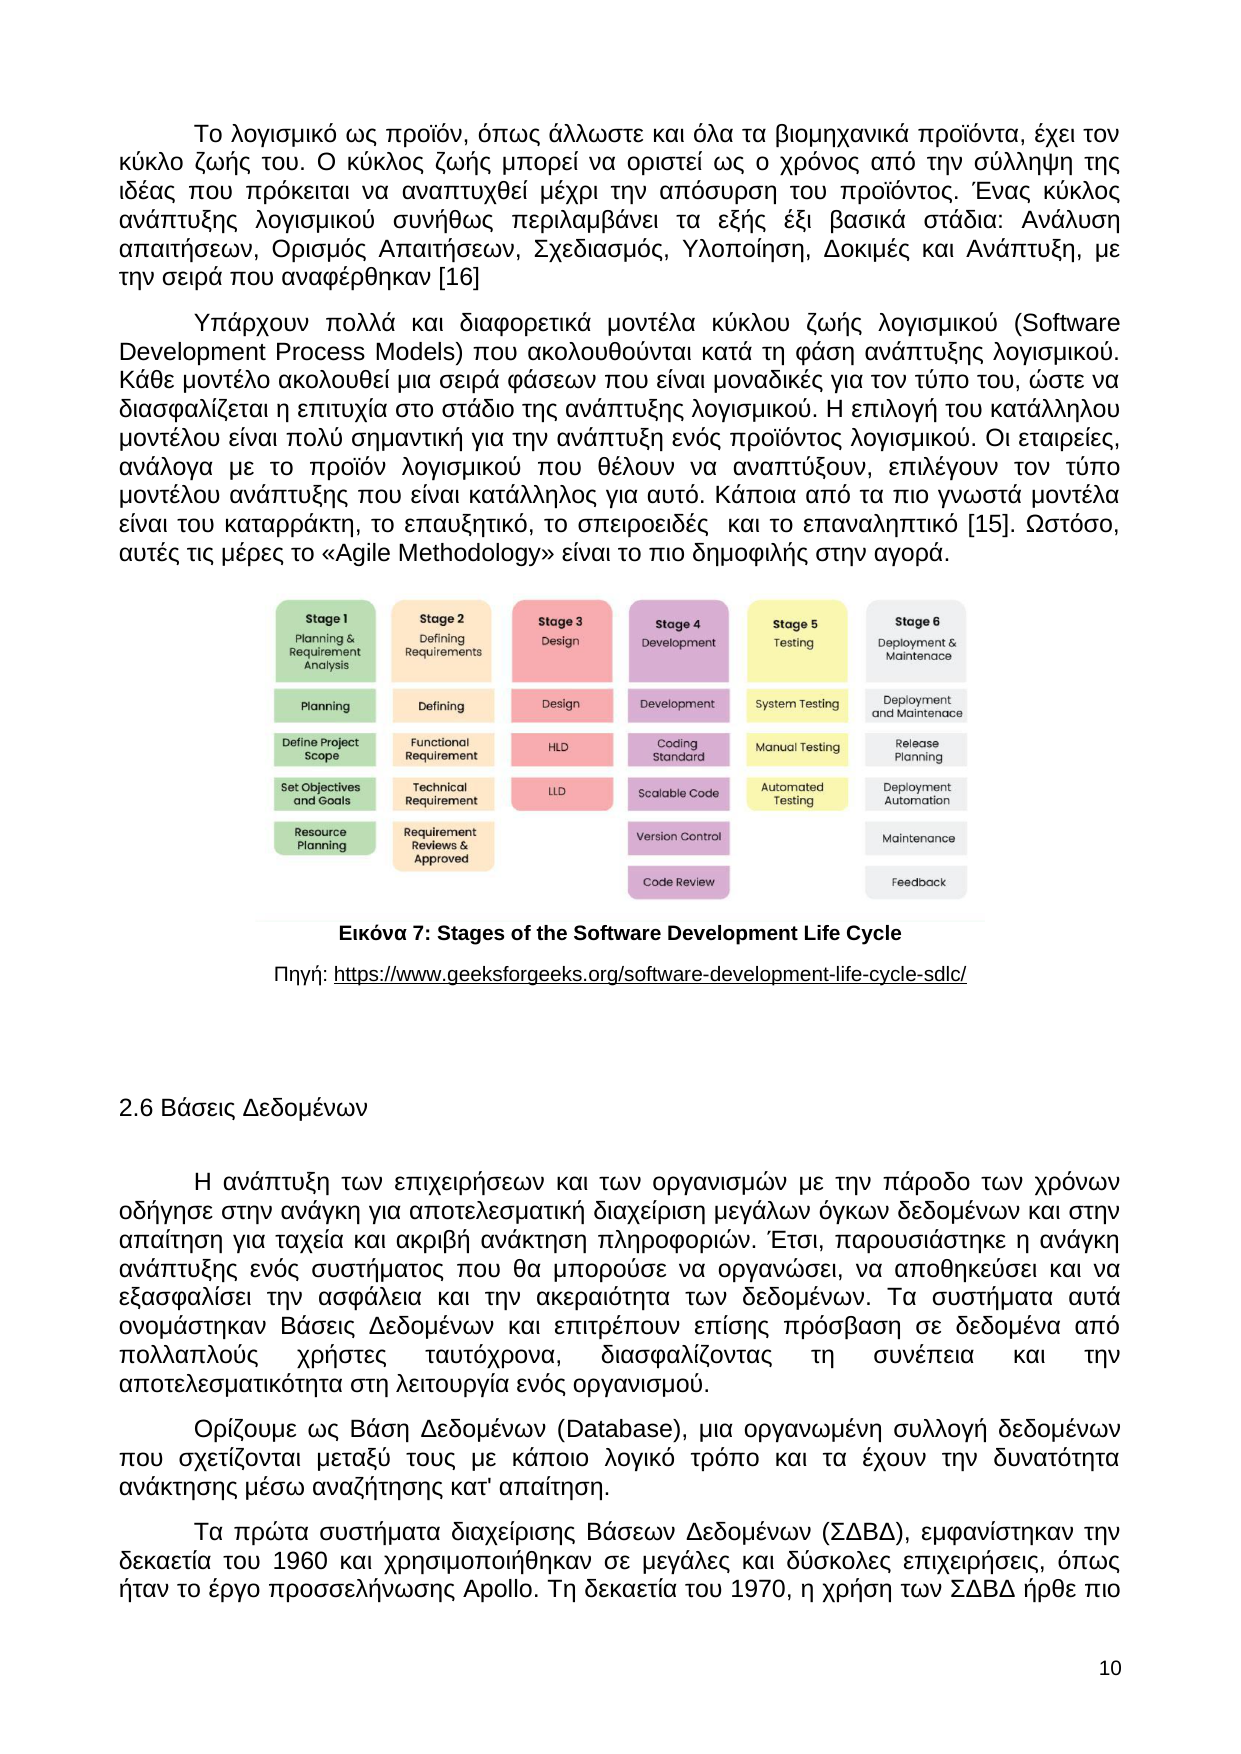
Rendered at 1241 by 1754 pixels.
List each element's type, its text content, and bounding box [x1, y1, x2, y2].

text Ορίζουμε ως Βάση Δεδομένων (Database), μια οργανωμένη συλλογή δεδομένων που σχετίζονται μεταξύ τους με κάποιο λογικό τρόπο και τα έχουν την δυνατότητα ανάκτησης μέσω αναζήτησης κατ' απαίτηση. [118, 1414, 1122, 1500]
text Πηγή: https://www.geeksforgeeks.org/software-development-life-cycle-sdlc/ [118, 962, 1122, 986]
text Υπάρχουν πολλά και διαφορετικά μοντέλα κύκλου ζωής λογισμικού (Software Development Process Models) που ακολουθούνται κατά τη φάση ανάπτυξης λογισμικού. Κάθε μοντέλο ακολουθεί μια σειρά φάσεων που είναι μοναδικές για τον τύπο του, ώστε να διασφαλίζεται η επιτυχία στο στάδιο της ανάπτυξης λογισμικού. Η επιλογή του κατάλληλου μοντέλου είναι πολύ σημαντική για την ανάπτυξη ενός προϊόντος λογισμικού. Οι εταιρείες, ανάλογα με το προϊόν λογισμικού που θέλουν να αναπτύξουν, επιλέγουν τον τύπο μοντέλου ανάπτυξης που είναι κατάλληλος για αυτό. Κάποια από τα πιο γνωστά μοντέλα είναι του καταρράκτη, το επαυξητικό, το σπειροειδές και το επαναληπτικό [15]. Ωστόσο, αυτές τις μέρες το «Agile Methodology» είναι το πιο δημοφιλής στην αγορά. [118, 308, 1122, 566]
picture [255, 583, 985, 922]
text Το λογισμικό ως προϊόν, όπως άλλωστε και όλα τα βιομηχανικά προϊόντα, έχει τον κύκλο ζωής του. Ο κύκλος ζωής μπορεί να οριστεί ως ο χρόνος από την σύλληψη της ιδέας που πρόκειται να αναπτυχθεί μέχρι την απόσυρση του προϊόντος. Ένας κύκλος ανάπτυξης λογισμικού συνήθως περιλαμβάνει τα εξής έξι βασικά στάδια: Ανάλυση απαιτήσεων, Ορισμός Απαιτήσεων, Σχεδιασμός, Υλοποίηση, Δοκιμές και Ανάπτυξη, με την σειρά που αναφέρθηκαν [16] [118, 118, 1122, 291]
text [118, 1517, 1122, 1603]
text Η ανάπτυξη των επιχειρήσεων και των οργανισμών με την πάροδο των χρόνων οδήγησε στην ανάγκη για αποτελεσματική διαχείριση μεγάλων όγκων δεδομένων και στην απαίτηση για ταχεία και ακριβή ανάκτηση πληροφοριών. Έτσι, παρουσιάστηκε η ανάγκη ανάπτυξης ενός συστήματος που θα μπορούσε να οργανώσει, να αποθηκεύσει και να εξασφαλίσει την ασφάλεια και την ακεραιότητα των δεδομένων. Τα συστήματα αυτά ονομάστηκαν Βάσεις Δεδομένων και επιτρέπουν επίσης πρόσβαση σε δεδομένα από πολλαπλούς χρήστες ταυτόχρονα, διασφαλίζοντας τη συνέπεια και την αποτελεσματικότητα στη λειτουργία ενός οργανισμού. [118, 1167, 1122, 1397]
subtitle 2.6 Βάσεις Δεδομένων [118, 1093, 1122, 1122]
